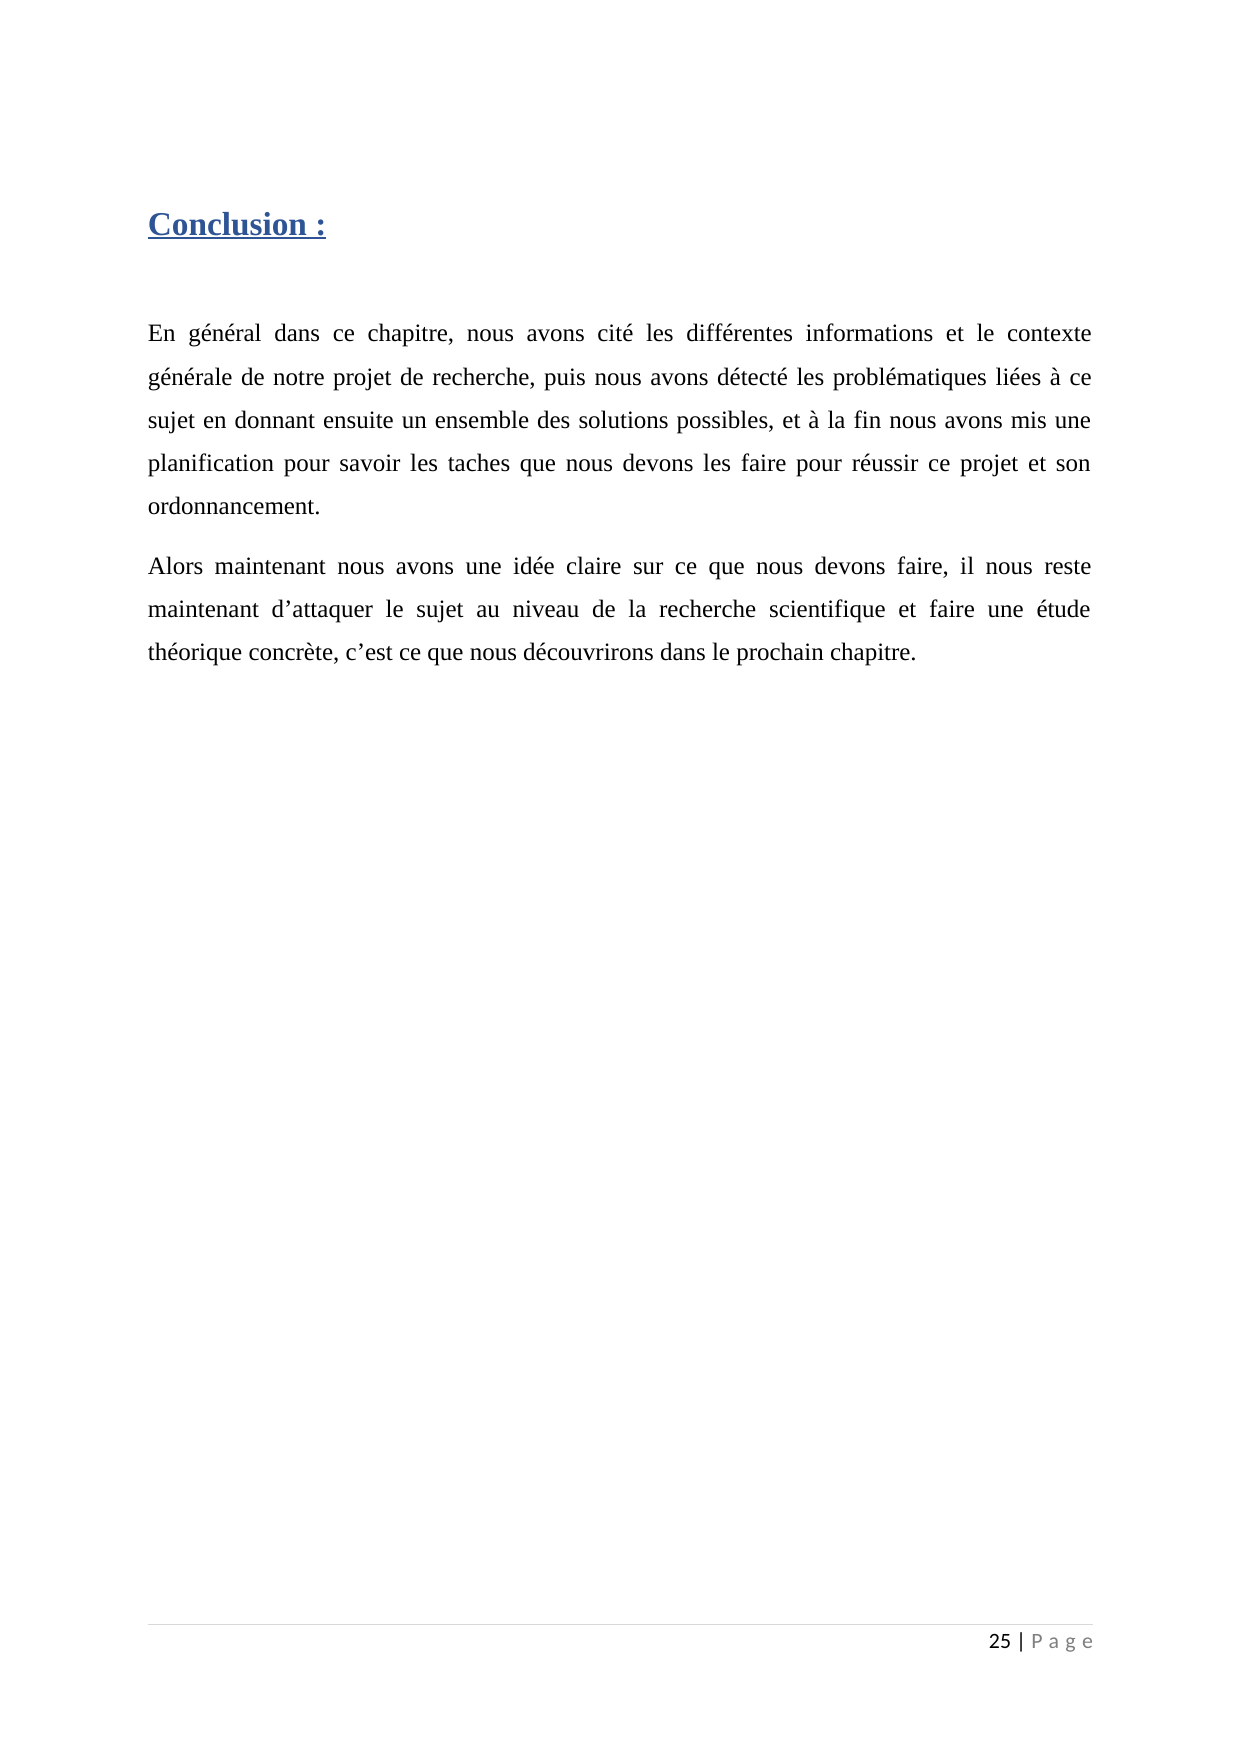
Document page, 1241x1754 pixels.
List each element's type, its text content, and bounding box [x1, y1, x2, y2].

subtitle Conclusion : [148, 204, 1093, 243]
text En général dans ce chapitre, nous avons cité les différentes informations et le contexte générale de notre projet de recherche, puis nous avons détecté les problématiques liées à ce sujet en donnant ensuite un ensemble des solutions possibles, et à la fin nous avons mis une planification pour savoir les taches que nous devons les faire pour réussir ce projet et son ordonnancement. [148, 318, 1093, 520]
text Alors maintenant nous avons une idée claire sur ce que nous devons faire, il nous reste maintenant d’attaquer le sujet au niveau de la recherche scientifique et faire une étude théorique concrète, c’est ce que nous découvrirons dans le prochain chapitre. [148, 551, 1093, 666]
